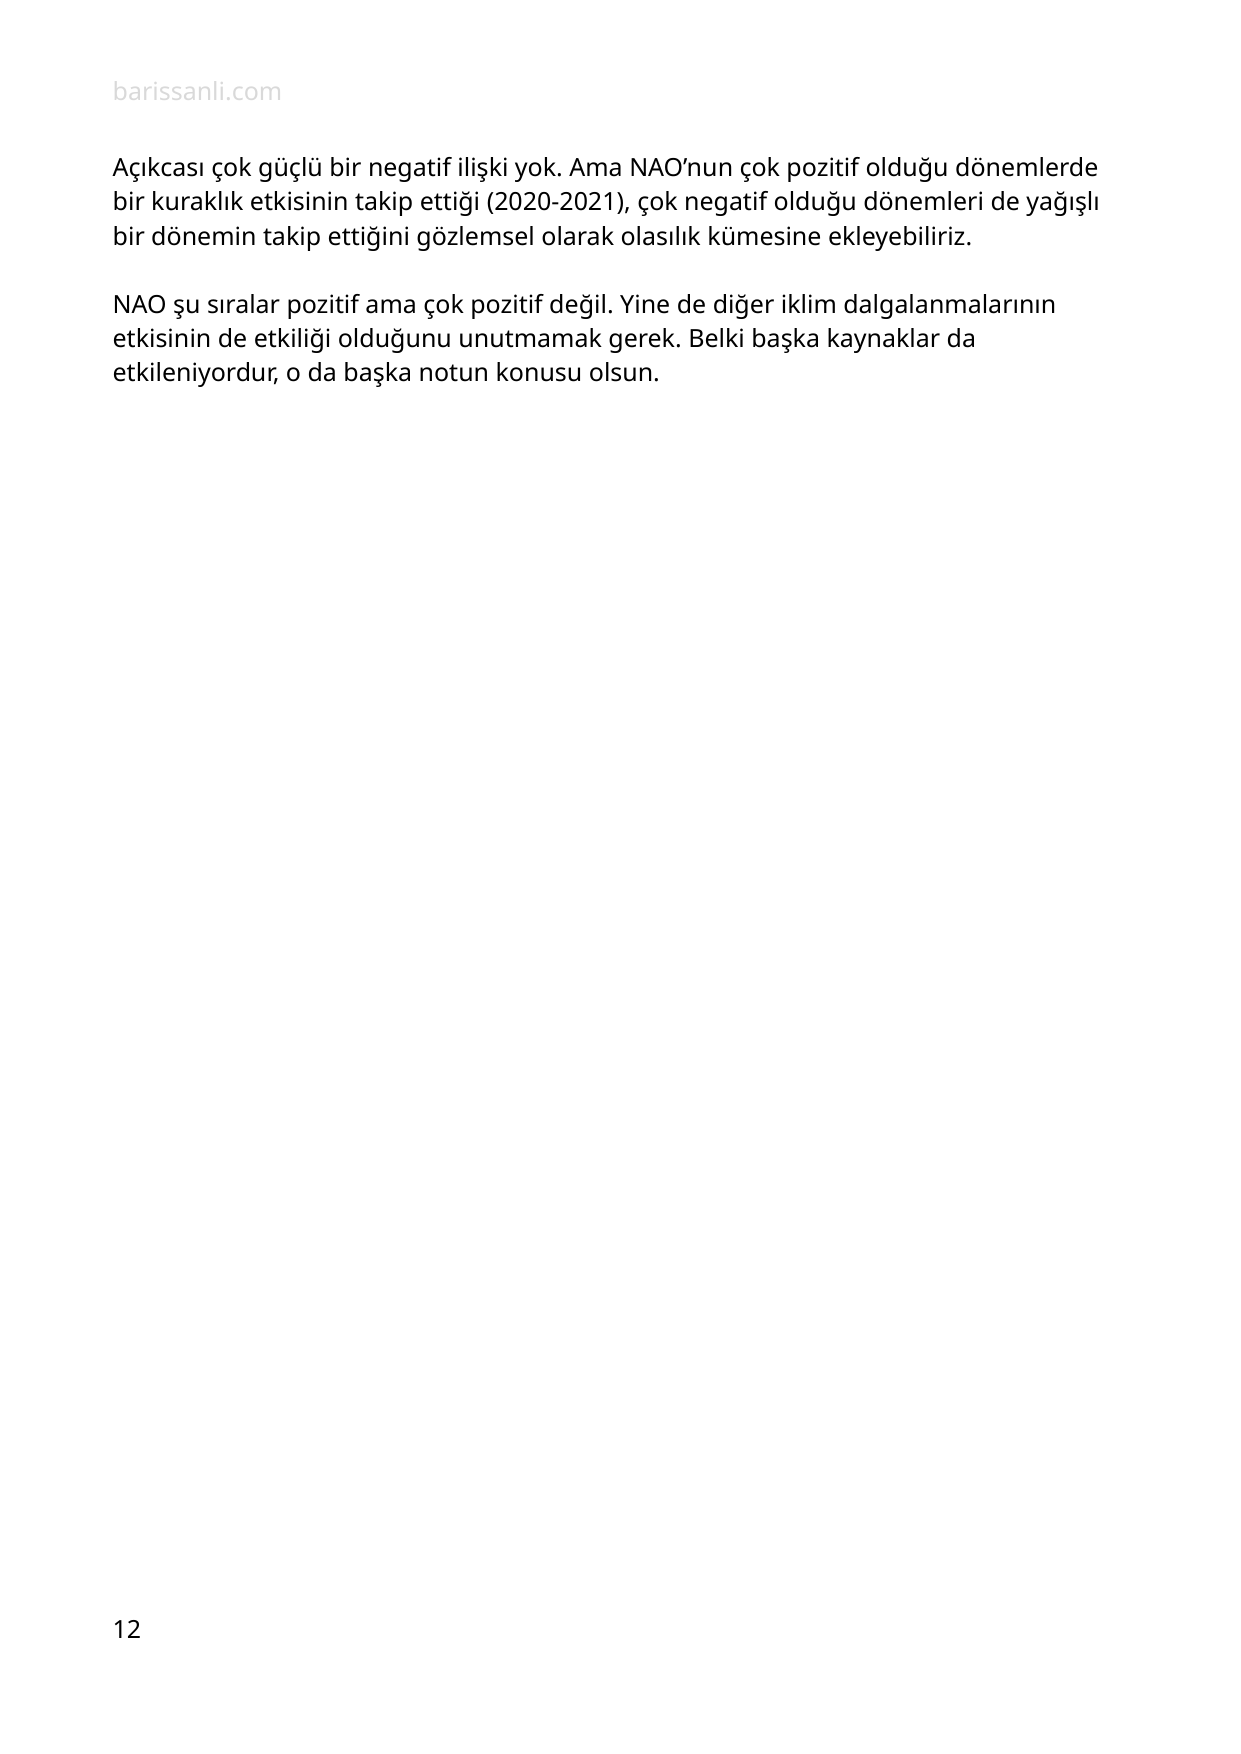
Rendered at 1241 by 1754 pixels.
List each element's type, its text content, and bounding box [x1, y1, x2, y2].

text Açıkcası çok güçlü bir negatif ilişki yok. Ama NAO’nun çok pozitif olduğu dönemlerde bir kuraklık etkisinin takip ettiği (2020-2021), çok negatif olduğu dönemleri de yağışlı bir dönemin takip ettiğini gözlemsel olarak olasılık kümesine ekleyebiliriz. [112, 150, 1128, 252]
text NAO şu sıralar pozitif ama çok pozitif değil. Yine de diğer iklim dalgalanmalarının etkisinin de etkiliği olduğunu unutmamak gerek. Belki başka kaynaklar da etkileniyordur, o da başka notun konusu olsun. [112, 286, 1128, 388]
